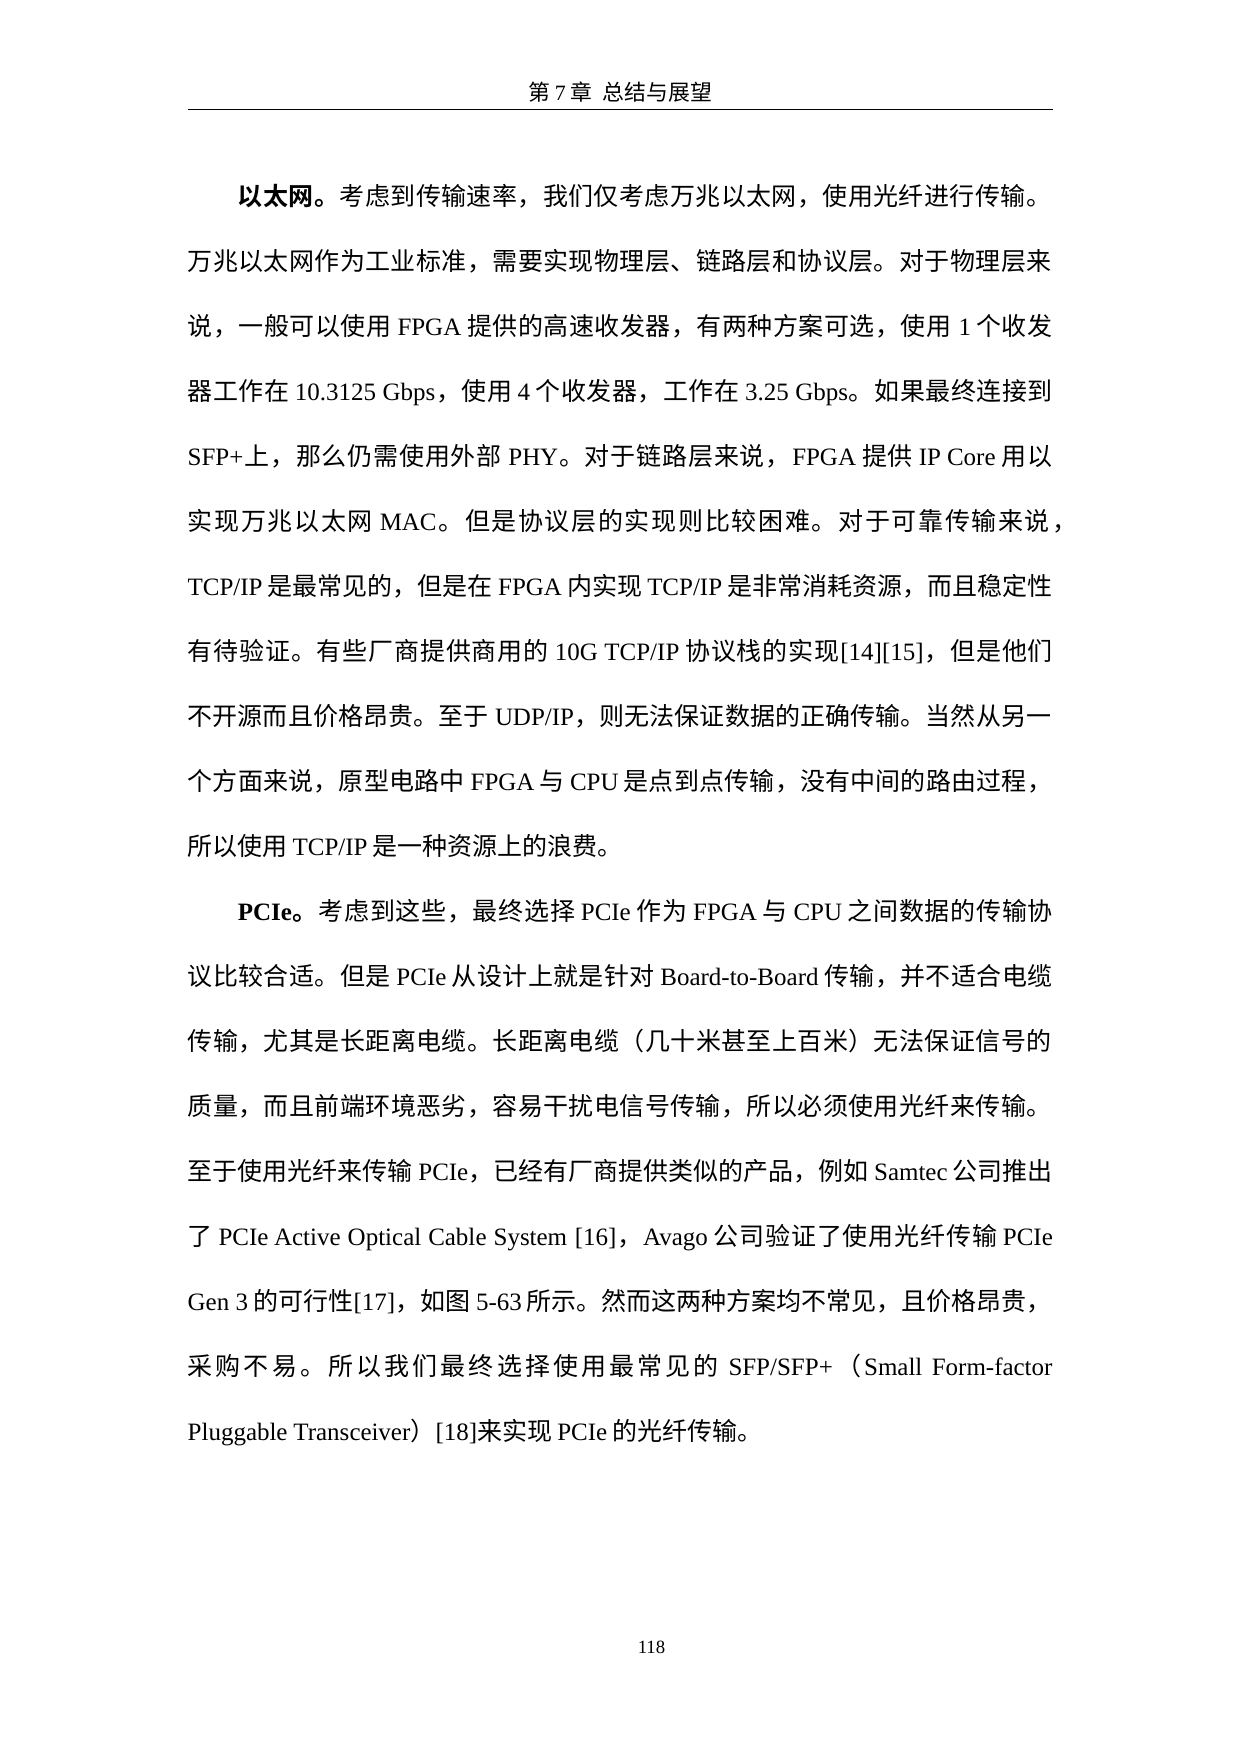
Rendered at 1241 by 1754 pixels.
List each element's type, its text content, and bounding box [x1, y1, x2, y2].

text 以太网。考虑到传输速率，我们仅考虑万兆以太网，使用光纤进行传输。万兆以太网作为工业标准，需要实现物理层、链路层和协议层。对于物理层来说，一般可以使用FPGA提供的高速收发器，有两种方案可选，使用1个收发器工作在10.3125 Gbps，使用4个收发器，工作在3.25 Gbps。如果最终连接到SFP+上，那么仍需使用外部PHY。对于链路层来说，FPGA提供IP Core用以实现万兆以太网MAC。但是协议层的实现则比较困难。对于可靠传输来说，TCP/IP是最常见的，但是在FPGA内实现TCP/IP是非常消耗资源，而且稳定性有待验证。有些厂商提供商用的10G TCP/IP协议栈的实现[14][15]，但是他们不开源而且价格昂贵。至于UDP/IP，则无法保证数据的正确传输。当然从另一个方面来说，原型电路中FPGA与CPU是点到点传输，没有中间的路由过程，所以使用TCP/IP是一种资源上的浪费。 [187, 162, 1053, 877]
